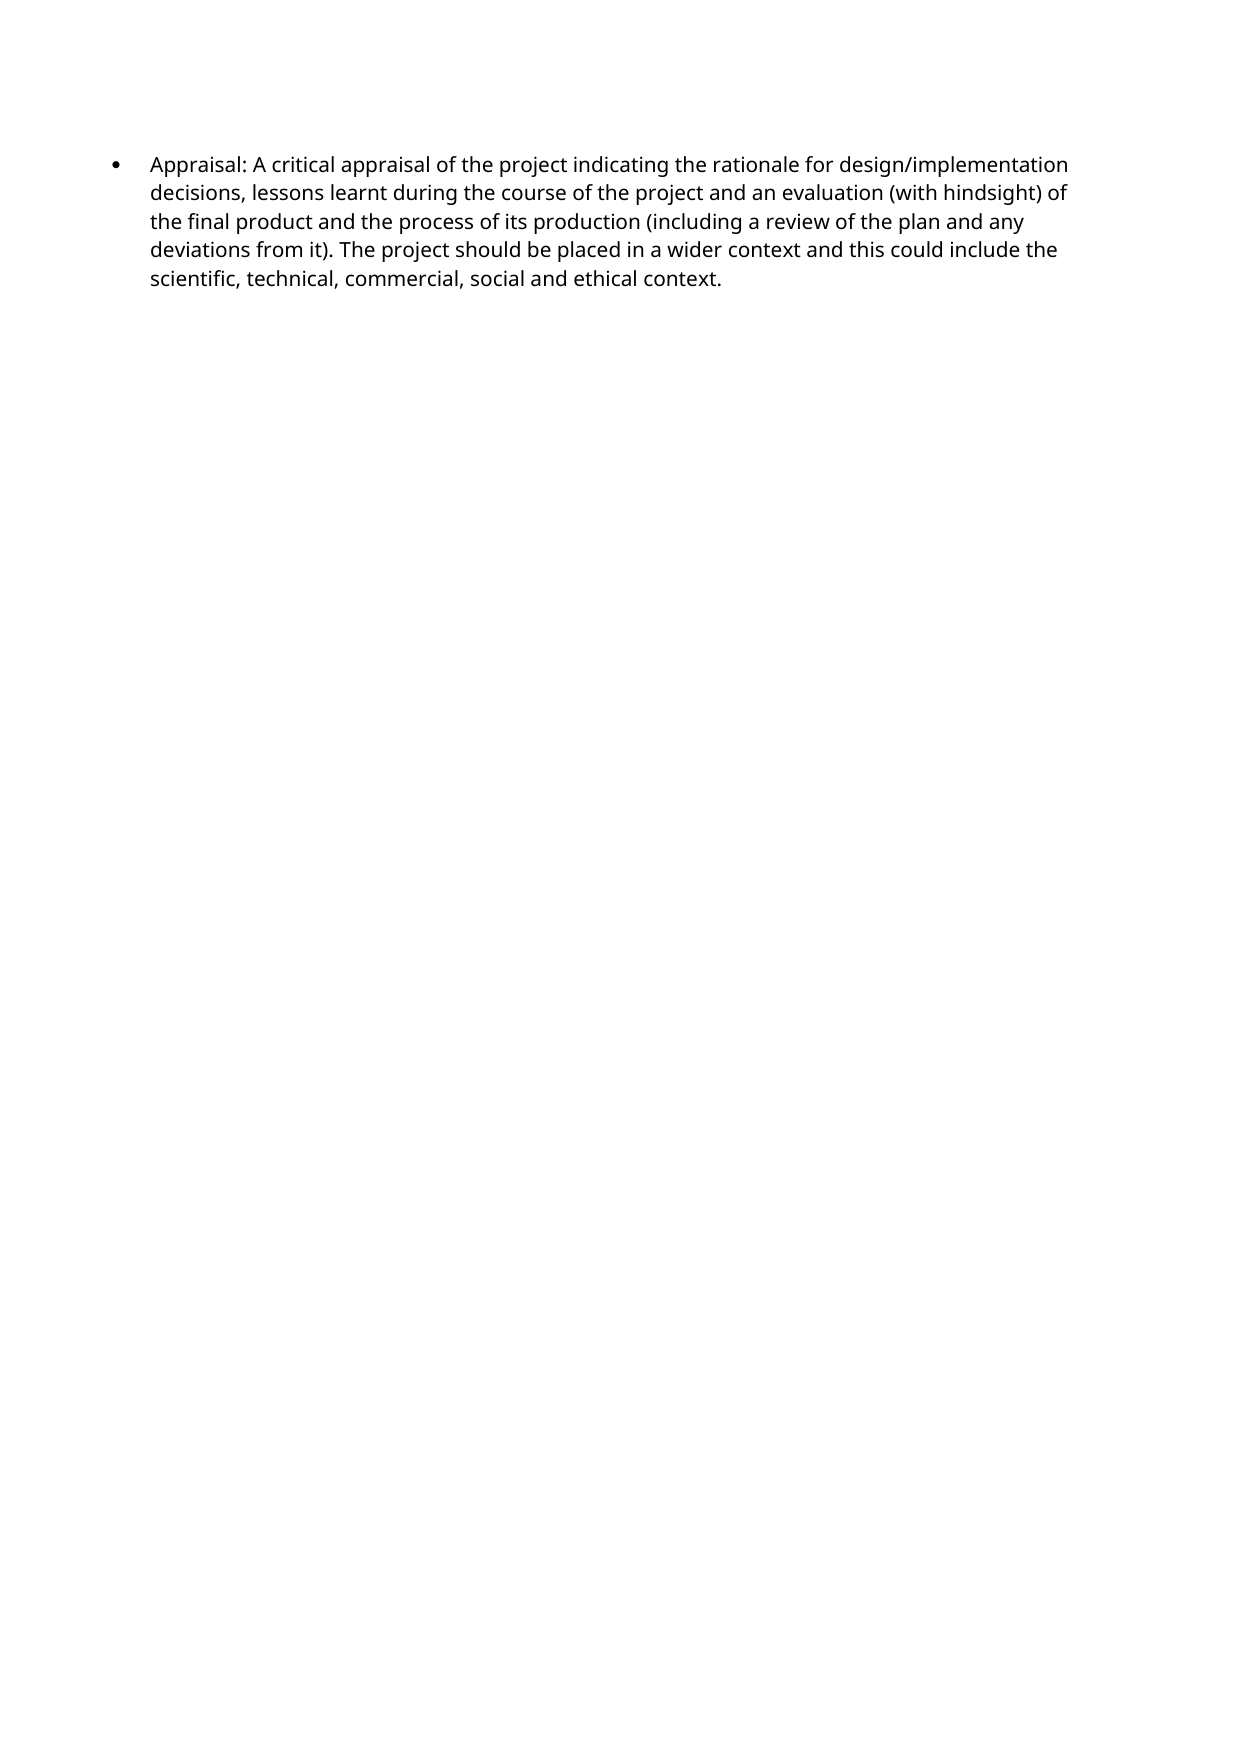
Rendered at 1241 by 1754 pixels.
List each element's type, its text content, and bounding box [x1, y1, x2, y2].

list Appraisal: A critical appraisal of the project indicating the rationale for design/implementation decisions, lessons learnt during the course of the project and an evaluation (with hindsight) of the final product and the process of its production (including a review of the plan and any deviations from it). The project should be placed in a wider context and this could include the scientific, technical, commercial, social and ethical context. [112, 150, 1090, 292]
